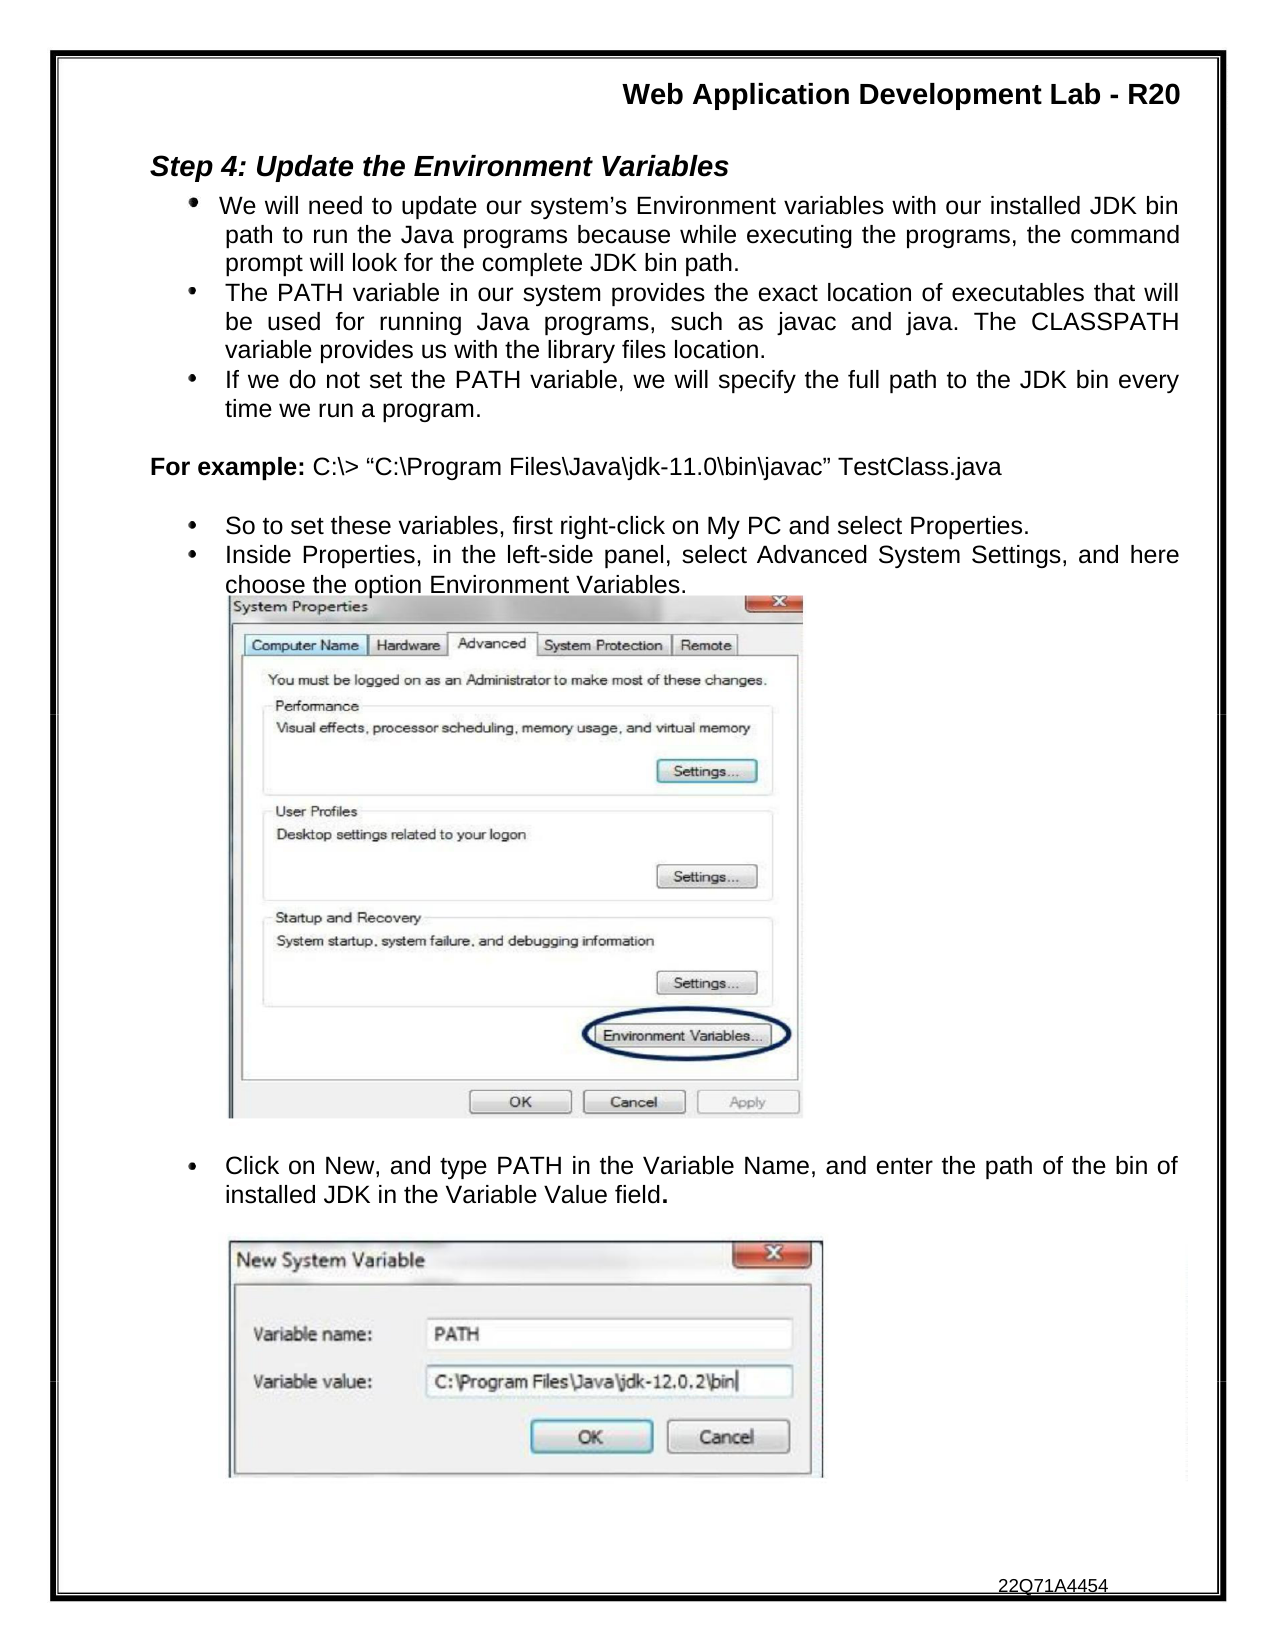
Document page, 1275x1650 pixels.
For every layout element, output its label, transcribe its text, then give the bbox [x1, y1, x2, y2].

text Inside Properties, in the left-side panel, select Advanced System Settings, and here choose the option Environment Variables. [225, 540, 1181, 598]
text For example: C:\> “C:\Program Files\Java\jdk-11.0\bin\javac” TestClass.java [150, 452, 1181, 481]
text Click on New, and type PATH in the Variable Name, and enter the path of the bin of installed JDK in the Variable Value field. [225, 1151, 1179, 1209]
text So to set these variables, first right-click on My PC and select Properties. [225, 511, 1181, 540]
text If we do not set the PATH variable, we will specify the full path to the JDK bin every time we run a program. [225, 364, 1181, 423]
text Web Application Development Lab - R20 [150, 77, 1181, 111]
text The PATH variable in our system provides the exact location of executables that will be used for running Java programs, such as javac and java. The CLASSPATH variable provides us with the library files location. [225, 277, 1181, 364]
text 22Q71A4454 [998, 1575, 1181, 1597]
text Step 4: Update the Environment Variables [150, 149, 1181, 183]
picture [47, 47, 1228, 1603]
text We will need to update our system’s Environment variables with our installed JDK bin path to run the Java programs because while executing the programs, the command prompt will look for the complete JDK bin path. [188, 183, 1181, 277]
